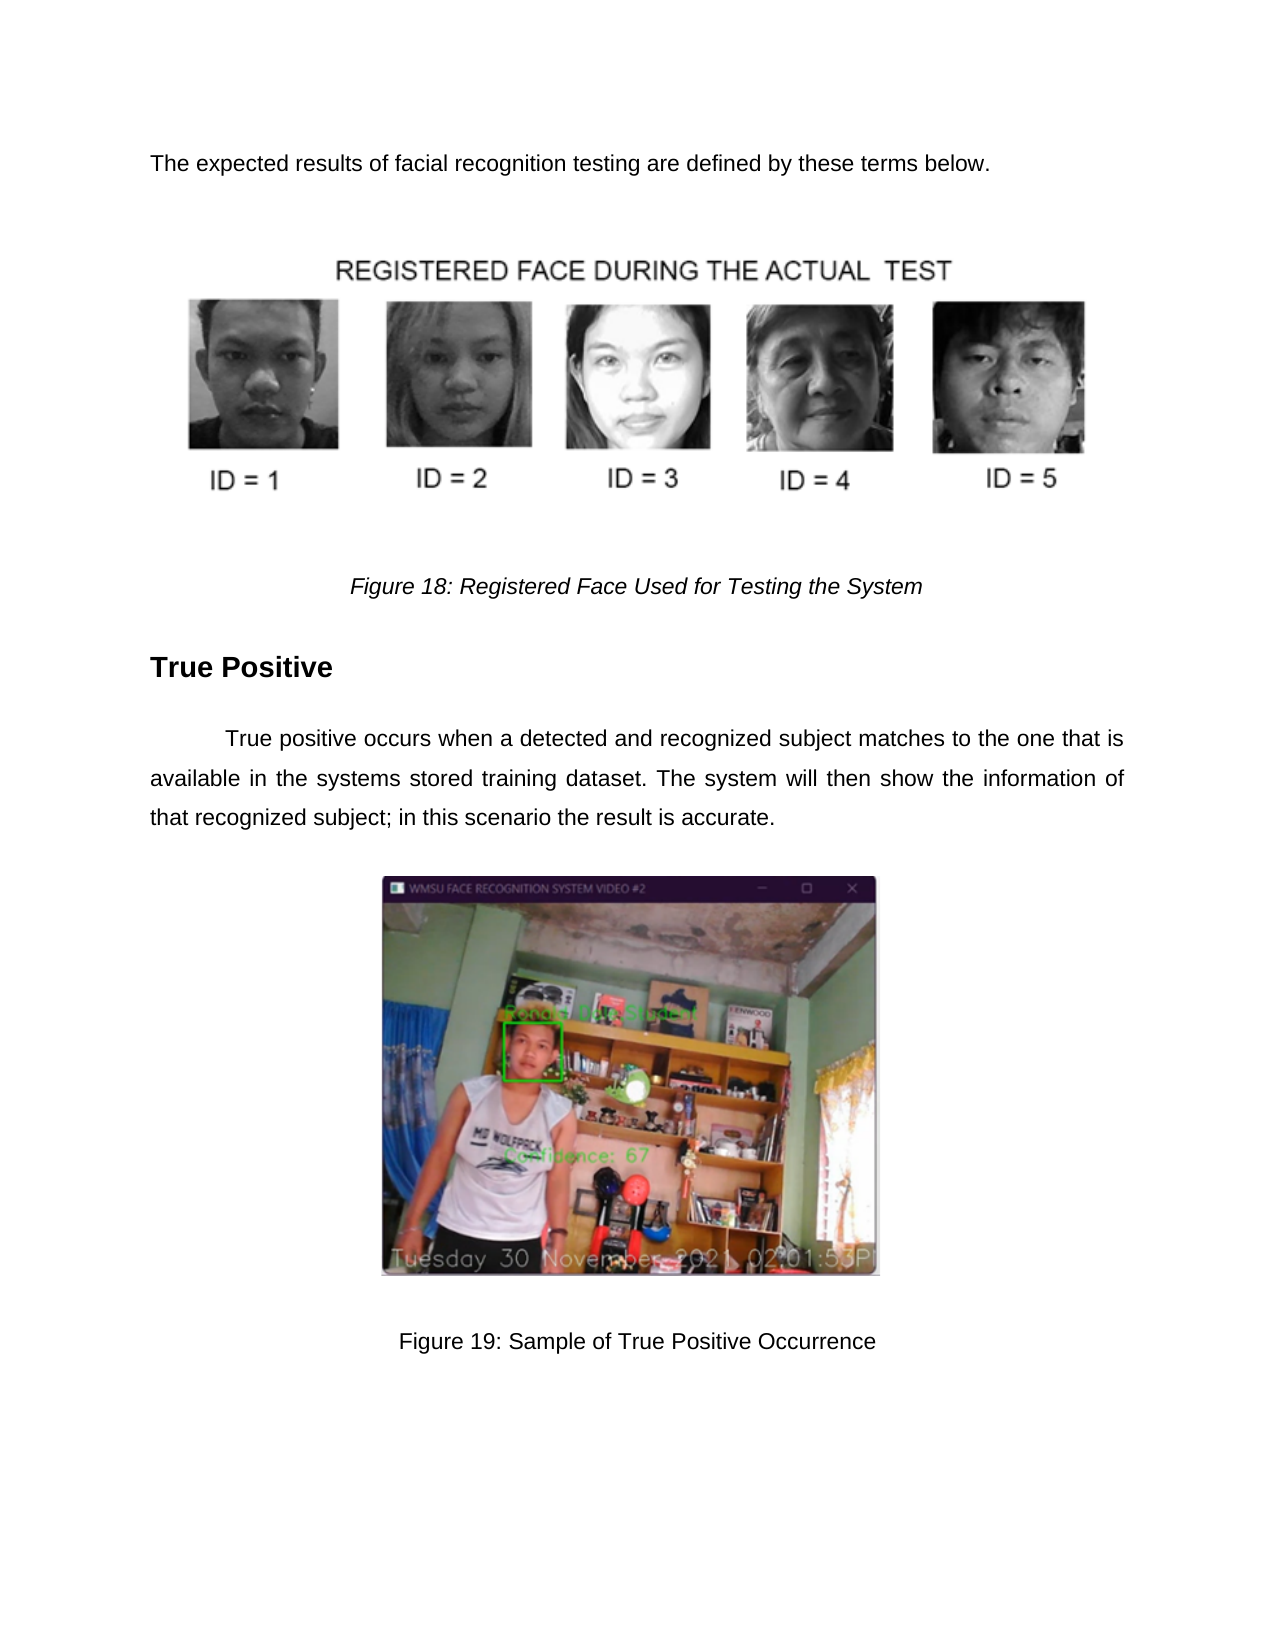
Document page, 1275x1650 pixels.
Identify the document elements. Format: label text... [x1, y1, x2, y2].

subtitle True Positive [150, 650, 1125, 683]
picture [157, 214, 1118, 535]
text Figure 18: Registered Face Used for Testing the System [150, 573, 1125, 599]
text Figure 19: Sample of True Positive Occurrence [150, 1328, 1125, 1354]
text The expected results of facial recognition testing are defined by these terms below. [150, 150, 1125, 176]
picture [381, 876, 881, 1276]
text True positive occurs when a detected and recognized subject matches to the one that is available in the systems stored training dataset. The system will then show the information of that recognized subject; in this scenario the result is accurate. [150, 725, 1125, 831]
